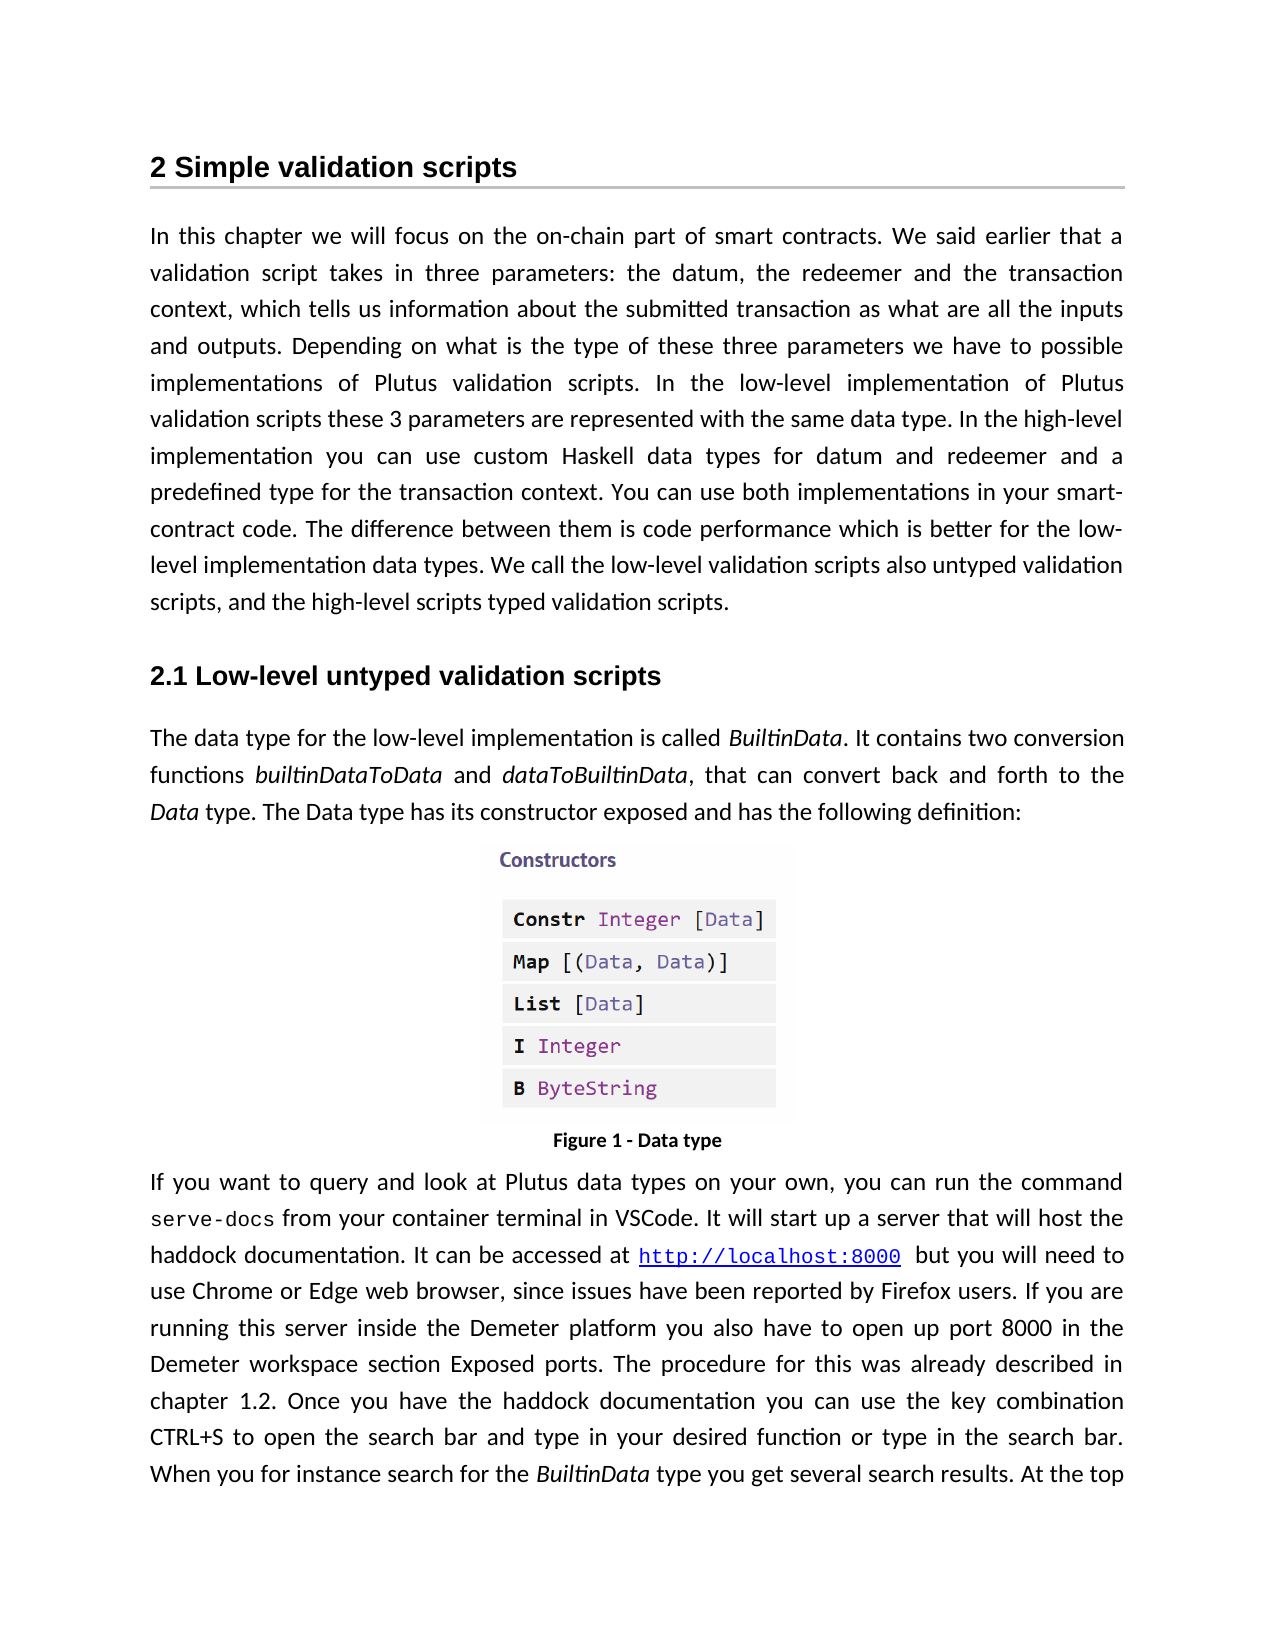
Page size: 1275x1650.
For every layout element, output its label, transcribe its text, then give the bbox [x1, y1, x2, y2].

text In this chapter we will focus on the on-chain part of smart contracts. We said earlier that a validation script takes in three parameters: the datum, the redeemer and the transaction context, which tells us information about the submitted transaction as what are all the inputs and outputs. Depending on what is the type of these three parameters we have to possible implementations of Plutus validation scripts. In the low-level implementation of Plutus validation scripts these 3 parameters are represented with the same data type. In the high-level implementation you can use custom Haskell data types for datum and redeemer and a predefined type for the transaction context. You can use both implementations in your smart-contract code. The difference between them is code performance which is better for the low-level implementation data types. We call the low-level validation scripts also untyped validation scripts, and the high-level scripts typed validation scripts. [150, 220, 1125, 617]
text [150, 1166, 1125, 1489]
text The data type for the low-level implementation is called BuiltinData. It contains two conversion functions builtinDataToData and dataToBuiltinData, that can convert back and forth to the Data type. The Data type has its constructor exposed and has the following definition: [150, 723, 1125, 826]
subtitle Simple validation scripts [150, 150, 1125, 186]
text Figure 1 - Data type [150, 1128, 1125, 1153]
subtitle Low-level untyped validation scripts [150, 660, 1125, 691]
picture [478, 844, 797, 1122]
